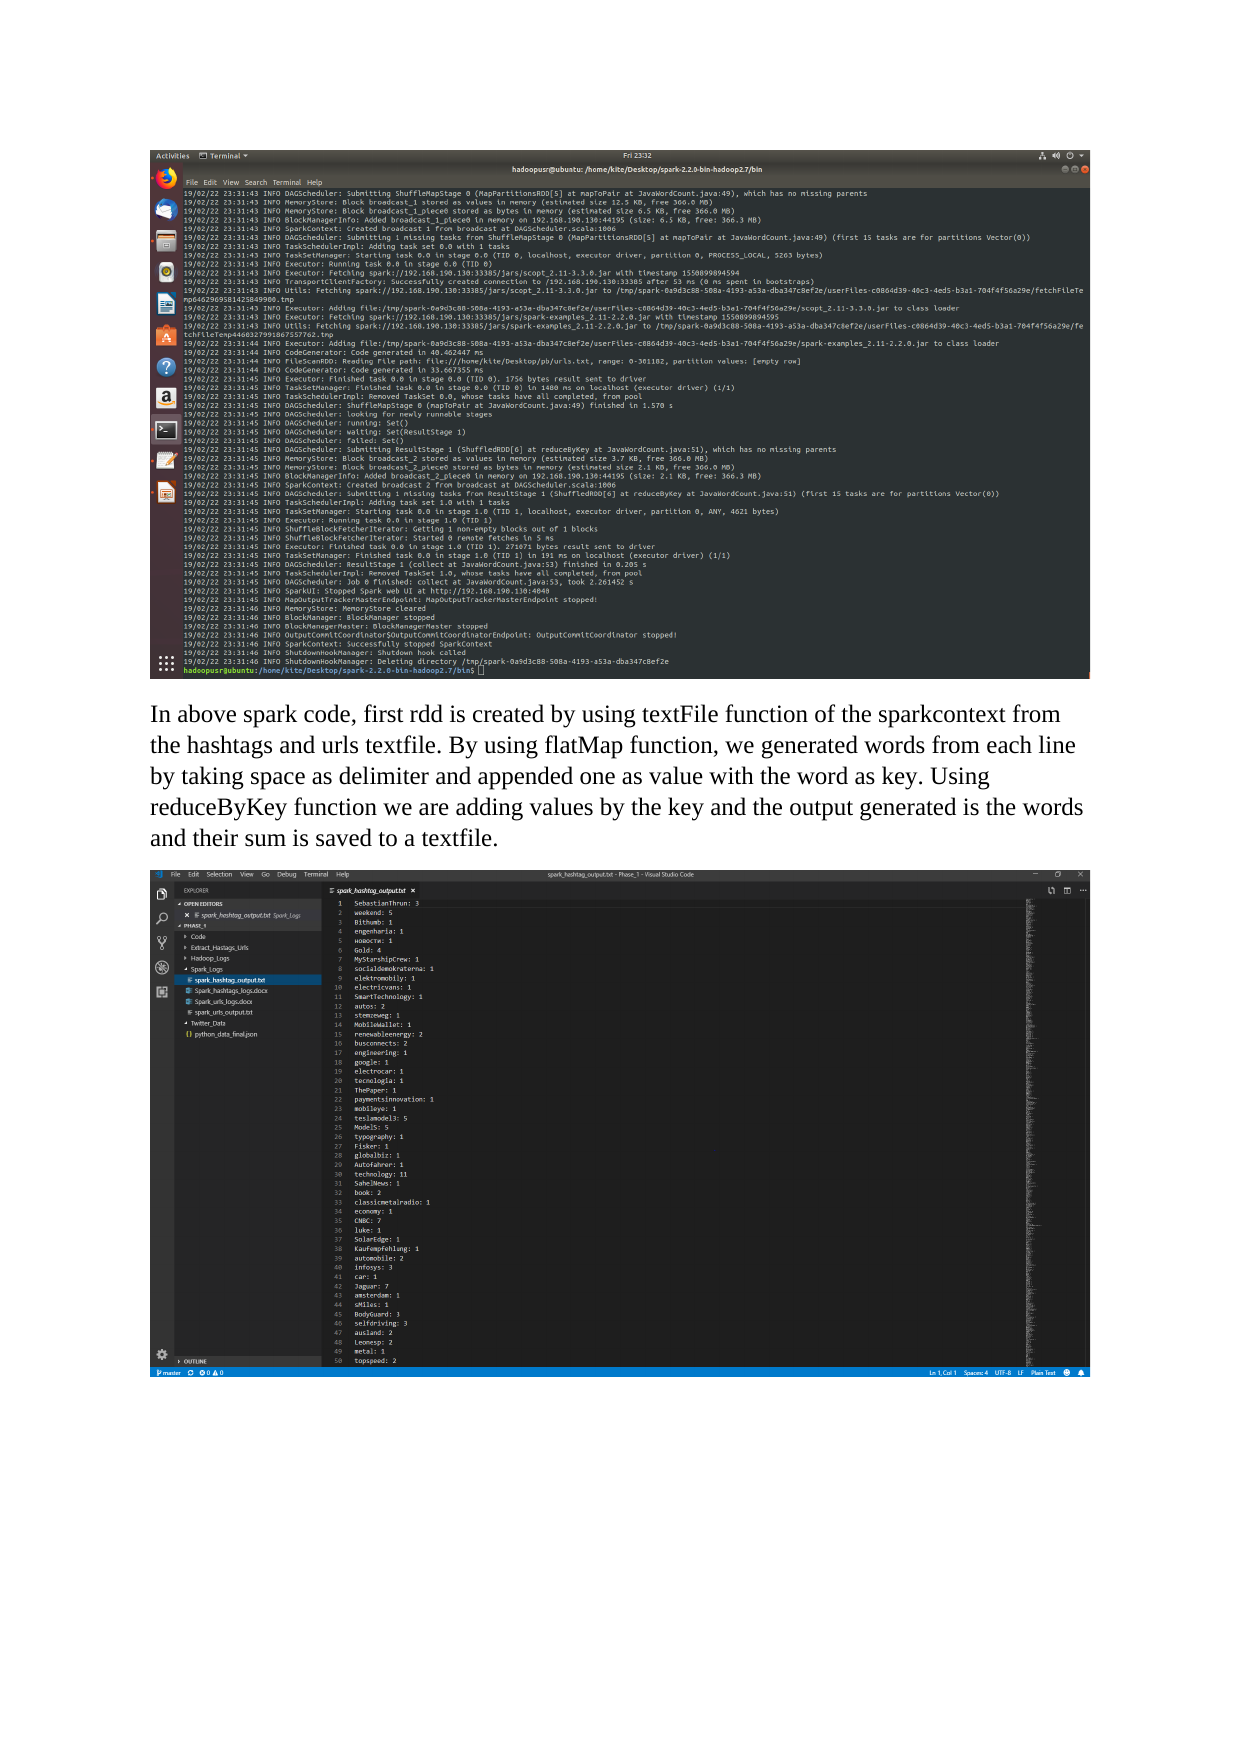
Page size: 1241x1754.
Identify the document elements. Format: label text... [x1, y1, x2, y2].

text In above spark code, first rdd is created by using textFile function of the sparkcontext from the hashtags and urls textfile. By using flatMap function, we generated words from each line by taking space as delimiter and appended one as value with the word as key. Using reduceByKey function we are adding values by the key and the output generated is the words and their sum is saved to a textfile. [150, 699, 1090, 852]
picture [150, 870, 1091, 1377]
picture [150, 150, 1091, 679]
